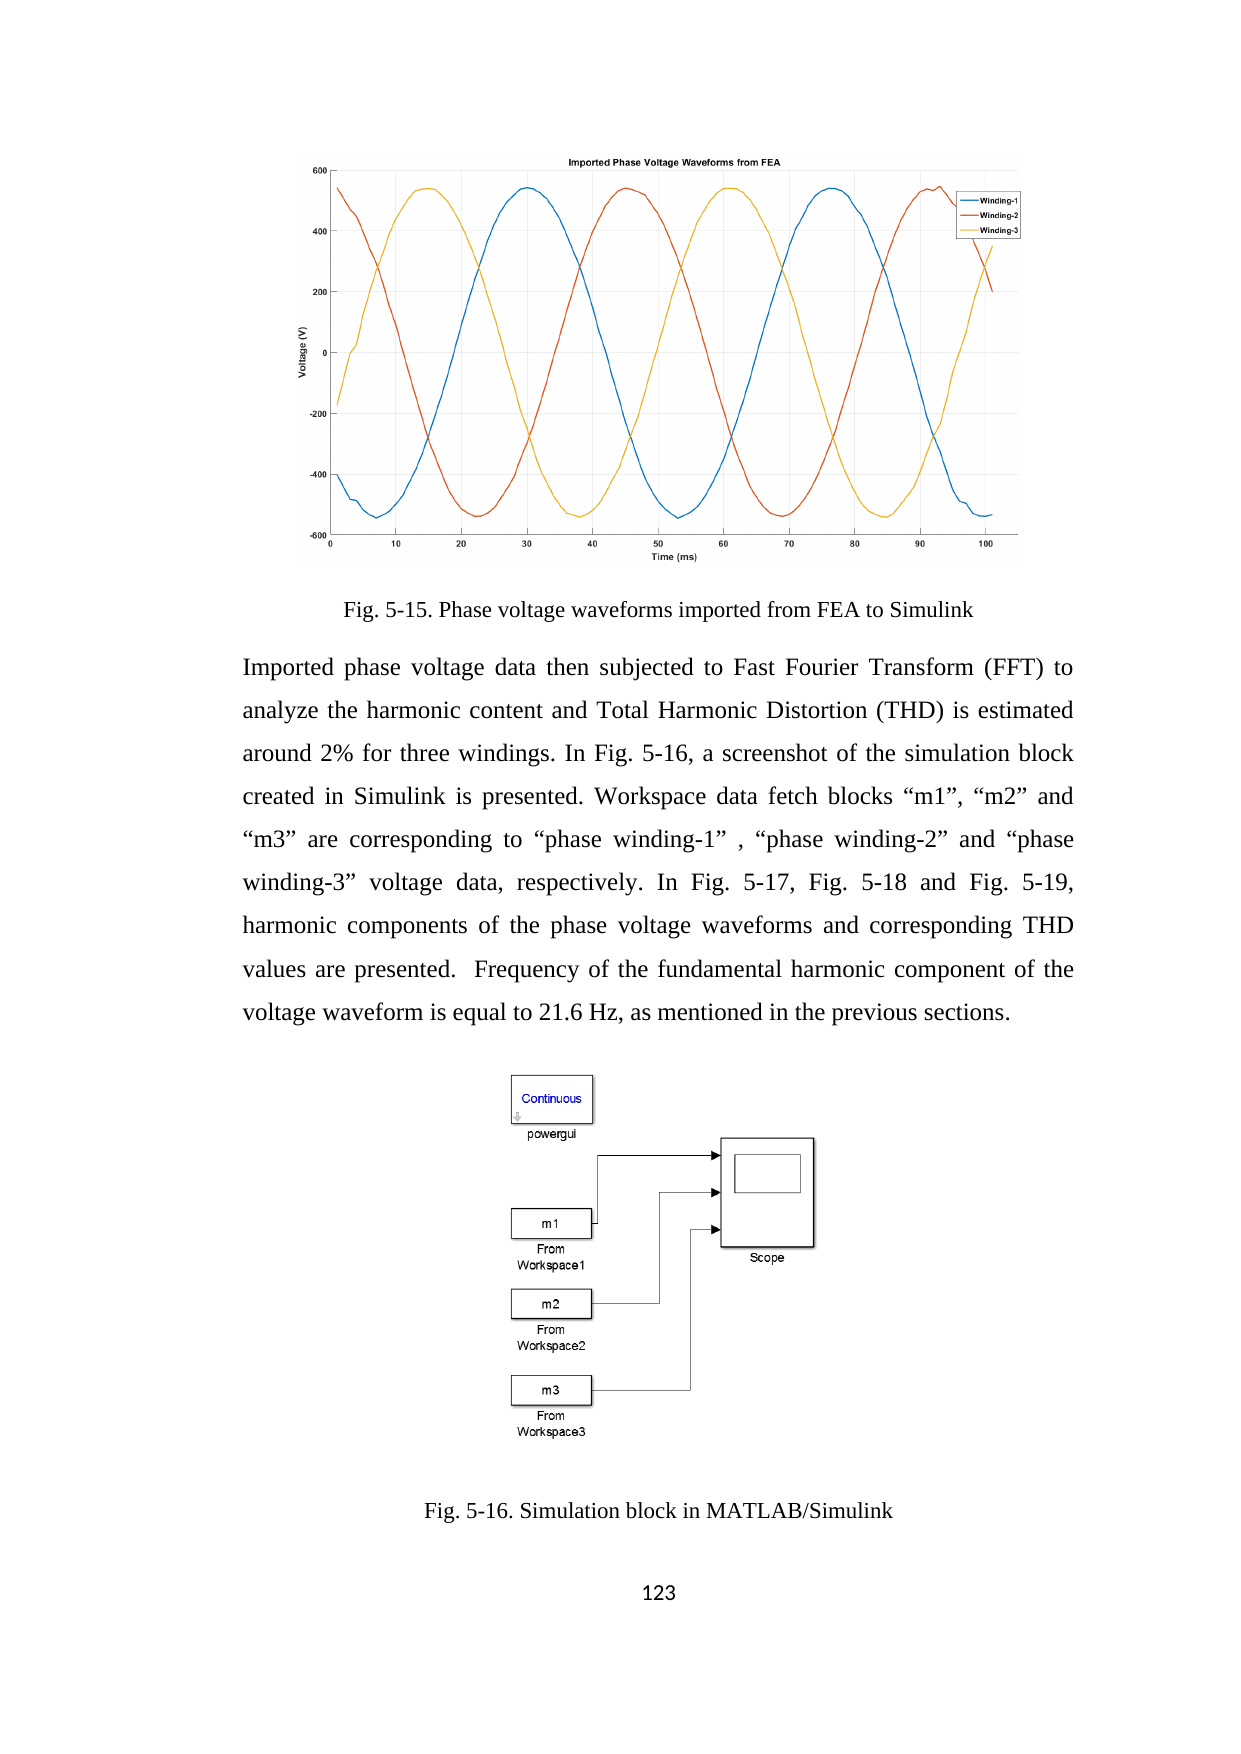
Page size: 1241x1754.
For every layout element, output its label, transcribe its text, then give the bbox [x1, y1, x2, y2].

picture [485, 1056, 832, 1467]
list Fig. 5-15. Phase voltage waveforms imported from FEA to Simulink [242, 596, 1075, 622]
text Imported phase voltage data then subjected to Fast Fourier Transform (FFT) to analyze the harmonic content and Total Harmonic Distortion (THD) is estimated around 2% for three windings. In Fig. 5-16, a screenshot of the simulation block created in Simulink is presented. Workspace data fetch blocks “m1”, “m2” and “m3” are corresponding to “phase winding-1” , “phase winding-2” and “phase winding-3” voltage data, respectively. In Fig. 5-17, Fig. 5-18 and Fig. 5-19, harmonic components of the phase voltage waveforms and corresponding THD values are presented. Frequency of the fundamental harmonic component of the voltage waveform is equal to 21.6 Hz, as mentioned in the previous sections. [242, 652, 1075, 1026]
list Fig. 5-16. Simulation block in MATLAB/Simulink [242, 1497, 1075, 1524]
picture [294, 153, 1023, 566]
